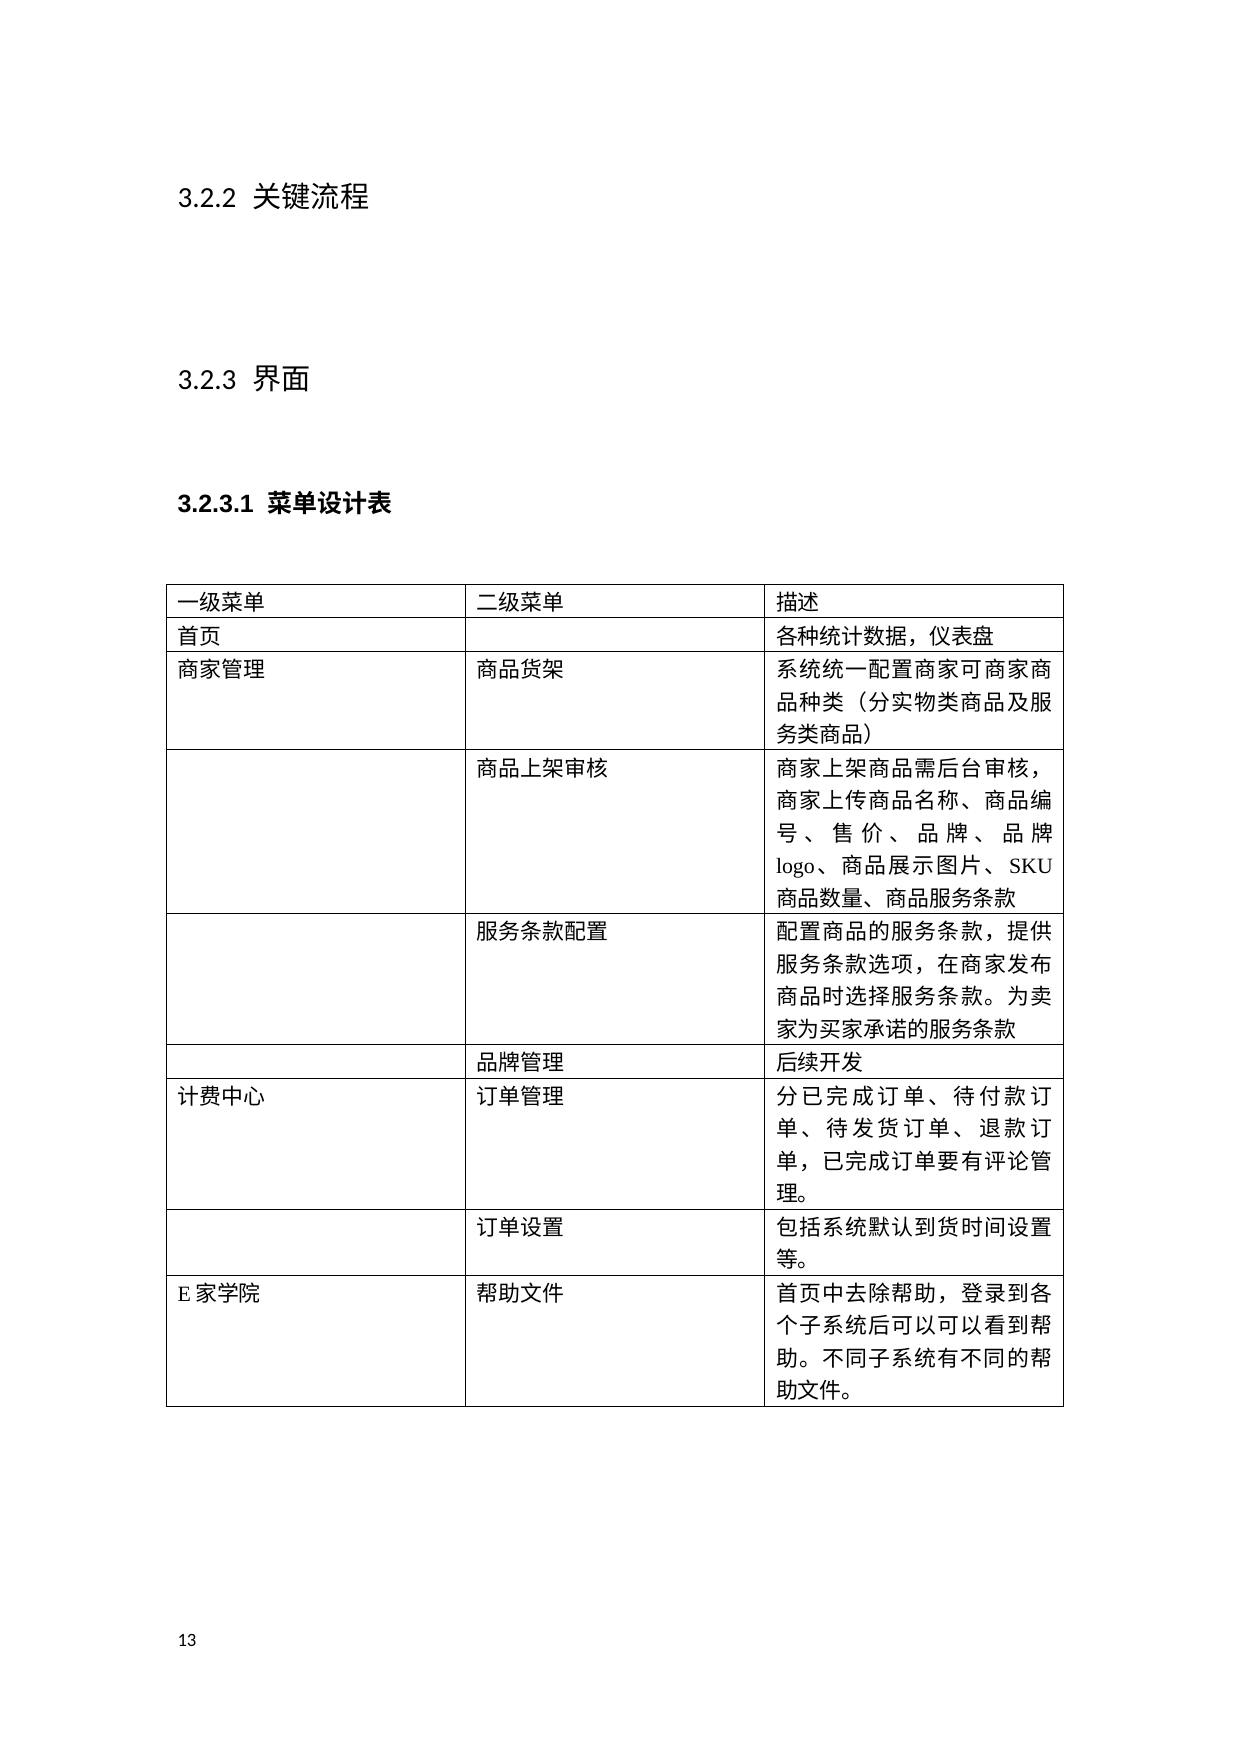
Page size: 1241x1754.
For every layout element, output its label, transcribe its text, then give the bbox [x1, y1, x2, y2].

table_header 二级菜单 [466, 585, 764, 617]
table_cell 商家上架商品需后台审核，商家上传商品名称、商品编号、售价、品牌、品牌logo、商品展示图片、SKU商品数量、商品服务条款 [765, 750, 1063, 913]
table_cell 首页中去除帮助，登录到各个子系统后可以可以看到帮助。不同子系统有不同的帮助文件。 [765, 1276, 1063, 1406]
table_cell [167, 1045, 465, 1077]
table_cell 首页 [167, 618, 465, 651]
table_cell 帮助文件 [466, 1276, 764, 1406]
table_cell 配置商品的服务条款，提供服务条款选项，在商家发布商品时选择服务条款。为卖家为买家承诺的服务条款 [765, 914, 1063, 1044]
table_cell E家学院 [167, 1276, 465, 1406]
table_cell 系统统一配置商家可商家商品种类（分实物类商品及服务类商品） [765, 652, 1063, 749]
table_cell 商品上架审核 [466, 750, 764, 913]
table_header 一级菜单 [167, 585, 465, 617]
table_cell [167, 750, 465, 913]
table_cell 商家管理 [167, 652, 465, 749]
table_cell [466, 618, 764, 651]
table_cell 后续开发 [765, 1045, 1063, 1077]
table_cell [167, 1210, 465, 1274]
table_cell [167, 914, 465, 1044]
subtitle 关键流程 [177, 162, 1053, 227]
table_header 描述 [765, 585, 1063, 617]
table_cell 订单设置 [466, 1210, 764, 1274]
table_cell 各种统计数据，仪表盘 [765, 618, 1063, 651]
table_cell 商品货架 [466, 652, 764, 749]
subtitle 界面 [177, 344, 1053, 409]
table_cell 品牌管理 [466, 1045, 764, 1077]
table_cell 计费中心 [167, 1079, 465, 1208]
table_cell 包括系统默认到货时间设置等。 [765, 1210, 1063, 1274]
table_cell 订单管理 [466, 1079, 764, 1208]
table_cell 分已完成订单、待付款订单、待发货订单、退款订单，已完成订单要有评论管理。 [765, 1079, 1063, 1208]
table_cell 服务条款配置 [466, 914, 764, 1044]
subtitle 菜单设计表 [177, 469, 1053, 534]
